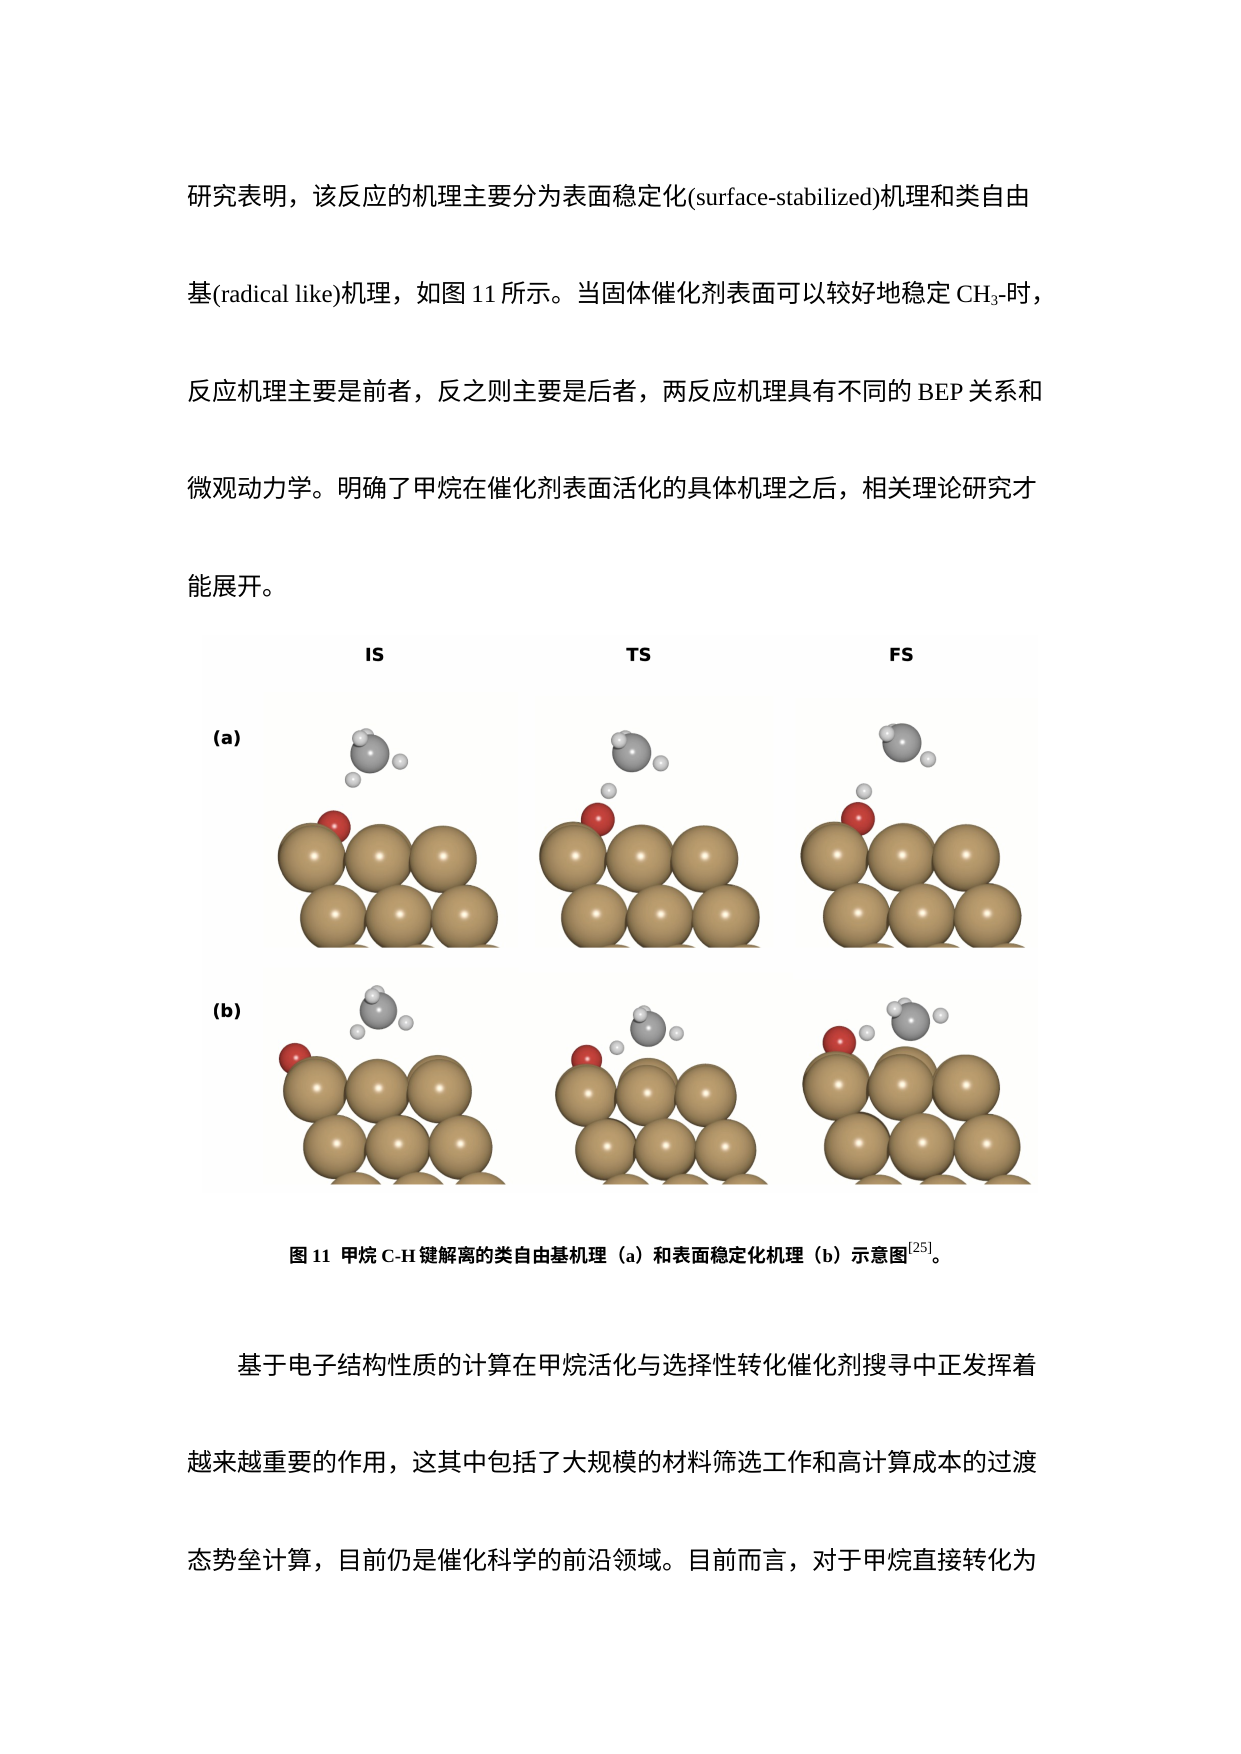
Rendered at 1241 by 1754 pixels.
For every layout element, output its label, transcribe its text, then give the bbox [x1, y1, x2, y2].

picture [202, 635, 1039, 1193]
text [187, 162, 1053, 617]
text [187, 1331, 1053, 1591]
text 图11 甲烷C-H键解离的类自由基机理（a）和表面稳定化机理（b）示意图[25]。 [187, 1237, 1053, 1269]
